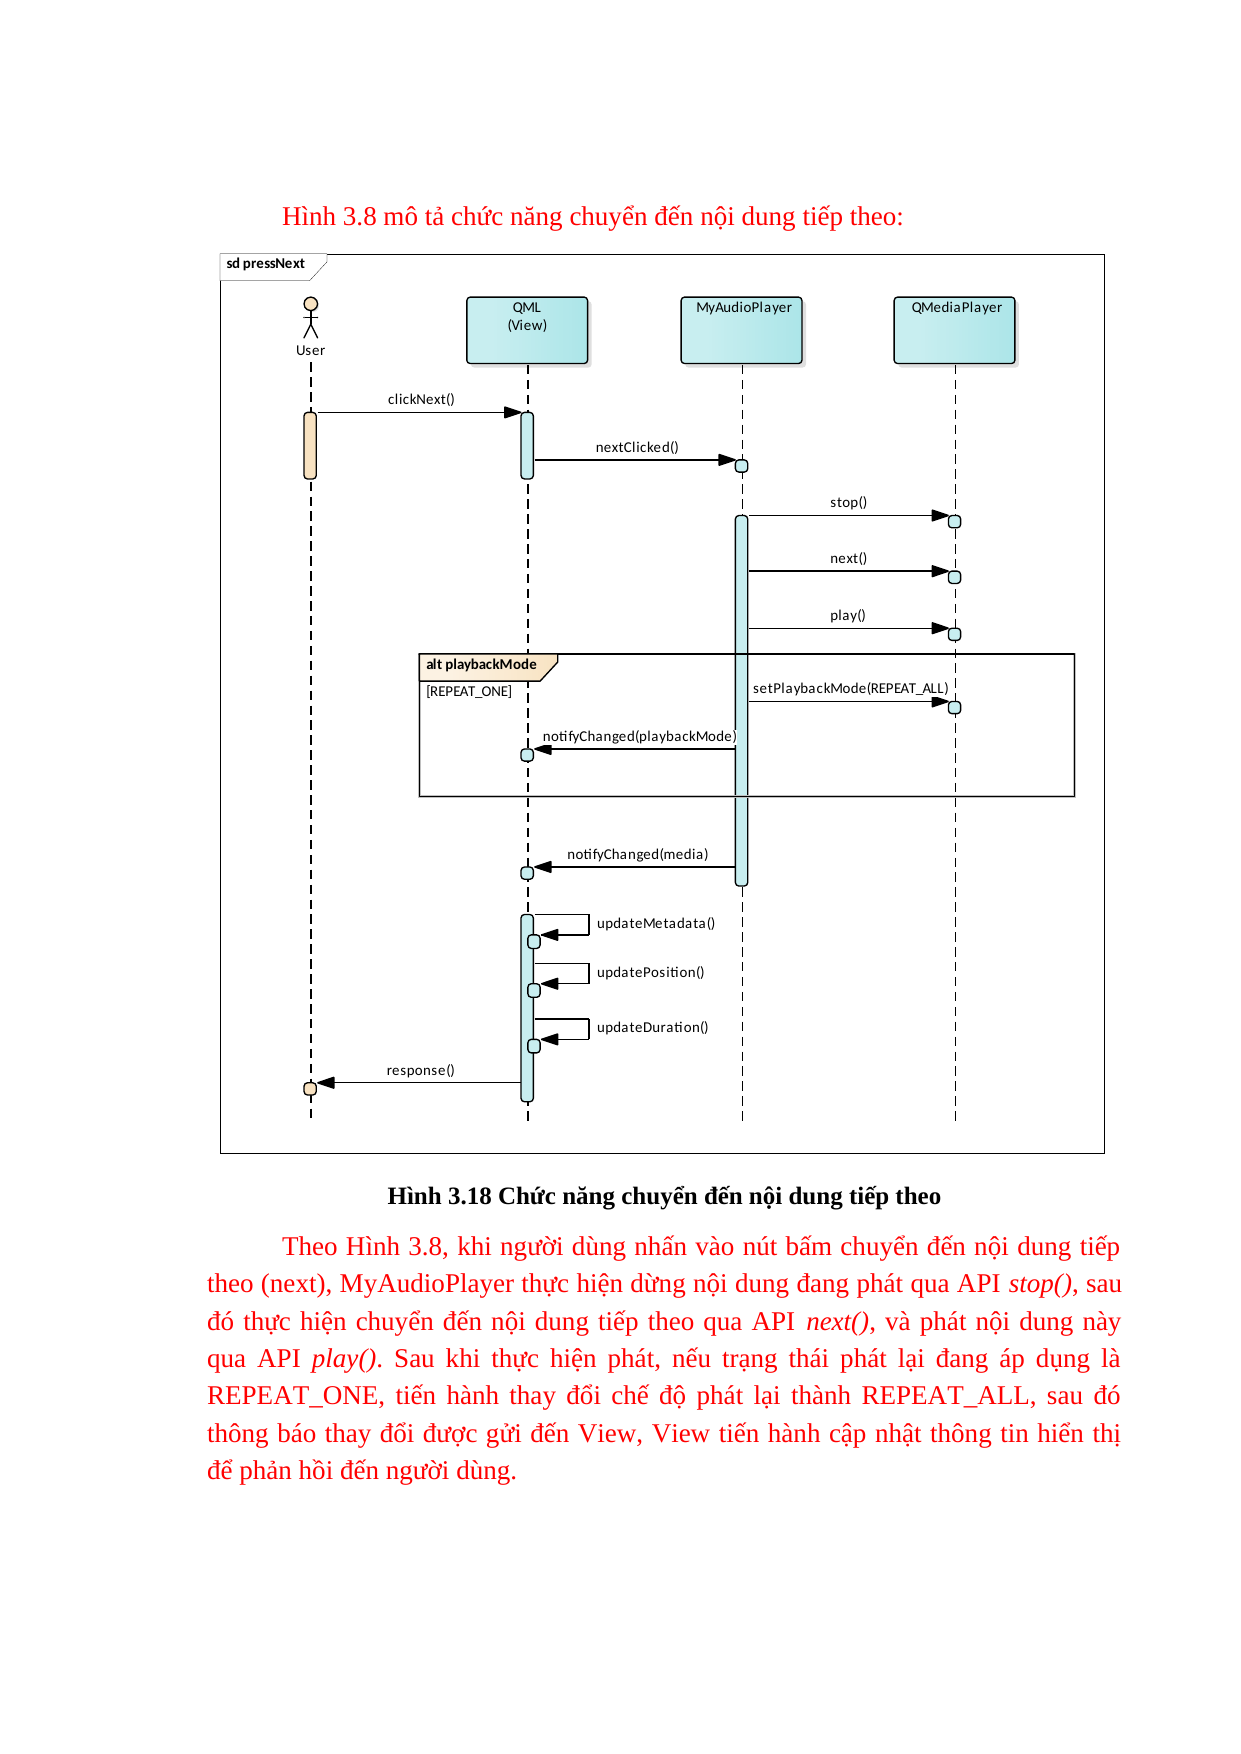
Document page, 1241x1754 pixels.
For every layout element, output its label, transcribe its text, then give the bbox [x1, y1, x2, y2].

text Hình 3.8 mô tả chức năng chuyển đến nội dung tiếp theo: [282, 200, 1122, 231]
text Theo Hình 3.8, khi người dùng nhấn vào nút bấm chuyển đến nội dung tiếp theo (next), MyAudioPlayer thực hiện dừng nội dung đang phát qua API stop(), sau đó thực hiện chuyển đến nội dung tiếp theo qua API next(), và phát nội dung này qua API play(). Sau khi thực hiện phát, nếu trạng thái phát lại đang áp dụng là REPEAT_ONE, tiến hành thay đổi chế độ phát lại thành REPEAT_ALL, sau đó thông báo thay đổi được gửi đến View, View tiến hành cập nhật thông tin hiển thị để phản hồi đến người dùng. [207, 1230, 1122, 1485]
